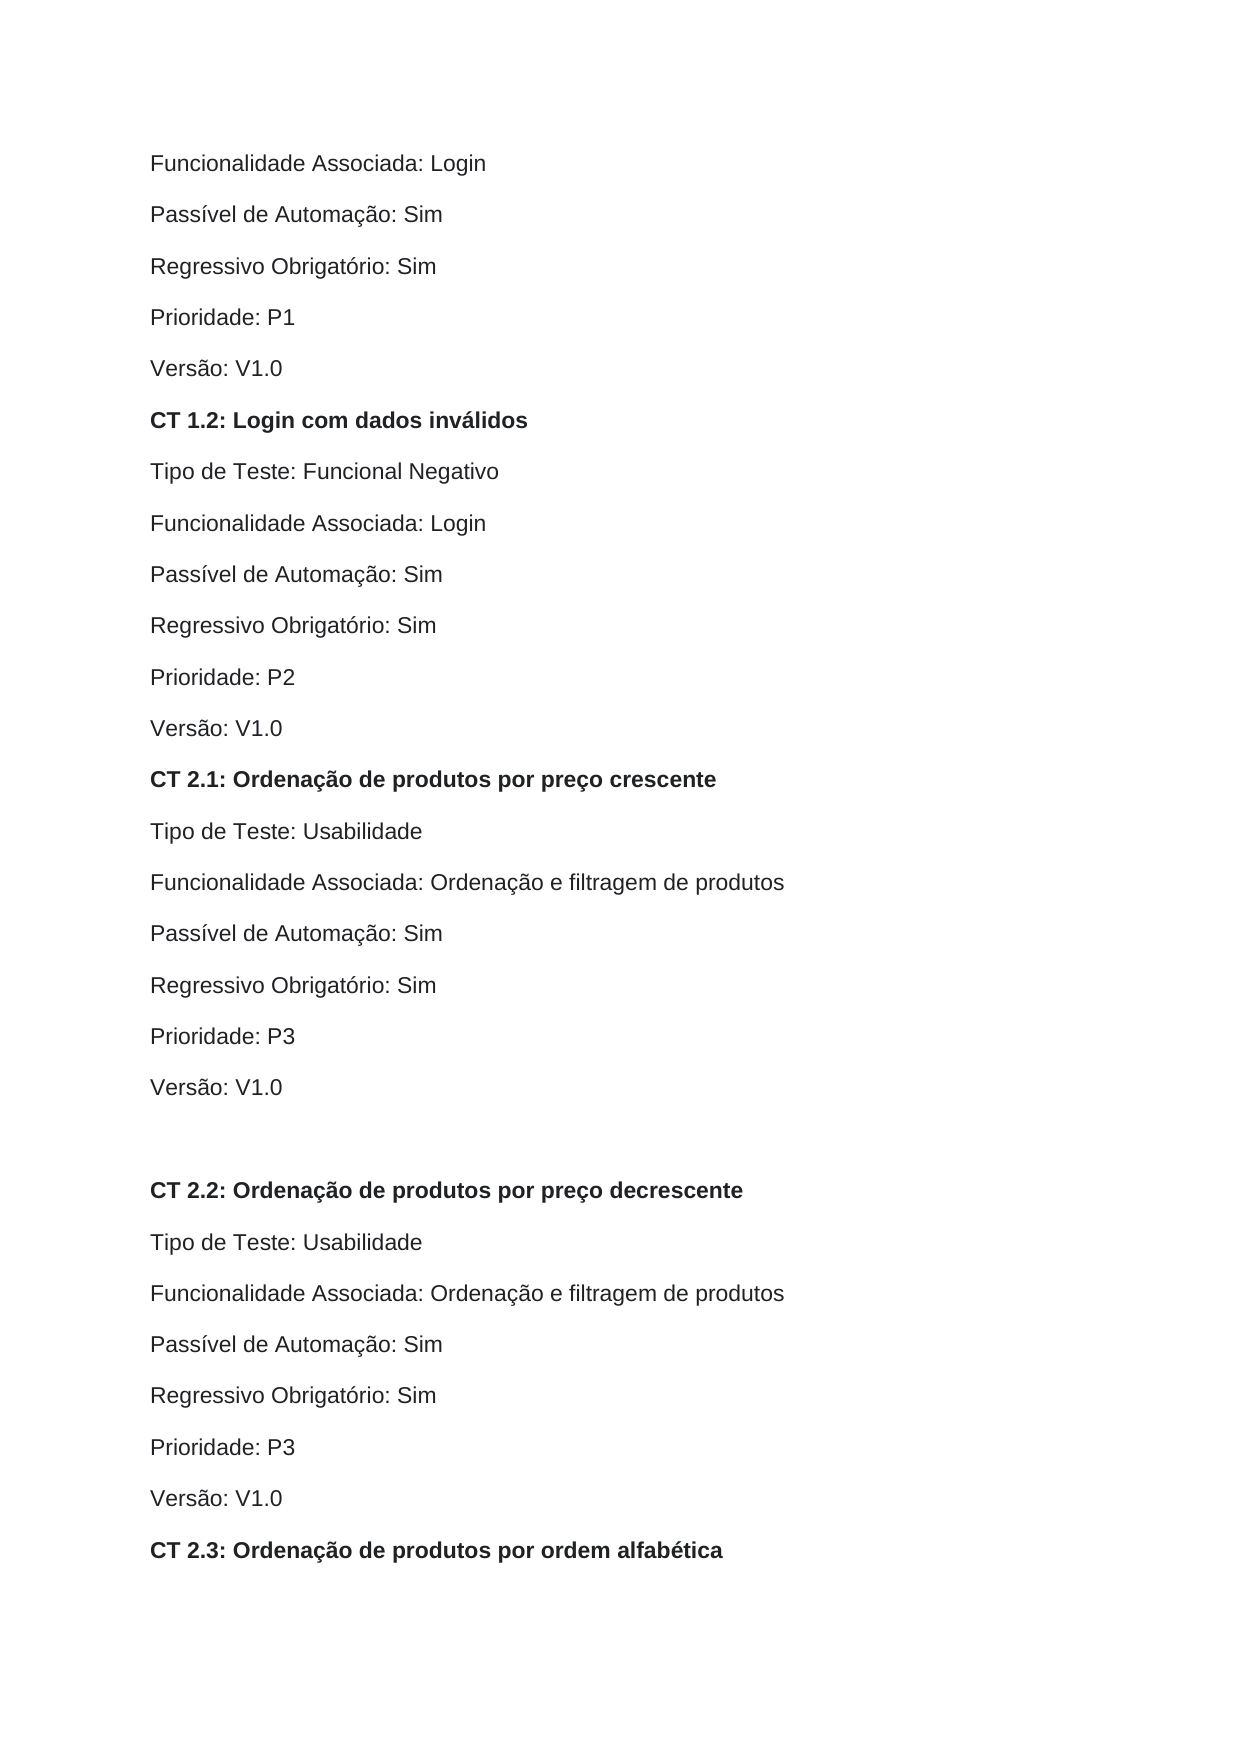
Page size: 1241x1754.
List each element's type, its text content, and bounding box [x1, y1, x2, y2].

text Regressivo Obrigatório: Sim [150, 253, 1090, 279]
text Passível de Automação: Sim [150, 1331, 1090, 1357]
text Tipo de Teste: Usabilidade [150, 818, 1090, 844]
text Funcionalidade Associada: Login [150, 150, 1090, 176]
text CT 2.1: Ordenação de produtos por preço crescente [150, 766, 1090, 793]
text Passível de Automação: Sim [150, 201, 1090, 228]
text Versão: V1.0 [150, 1485, 1090, 1512]
text CT 2.3: Ordenação de produtos por ordem alfabética [150, 1537, 1090, 1563]
text Passível de Automação: Sim [150, 561, 1090, 587]
text Versão: V1.0 [150, 355, 1090, 382]
text Funcionalidade Associada: Ordenação e filtragem de produtos [150, 869, 1090, 895]
text Prioridade: P3 [150, 1023, 1090, 1049]
text Regressivo Obrigatório: Sim [150, 612, 1090, 638]
text Funcionalidade Associada: Login [150, 509, 1090, 536]
text Versão: V1.0 [150, 715, 1090, 741]
text CT 1.2: Login com dados inválidos [150, 407, 1090, 433]
text Prioridade: P1 [150, 304, 1090, 330]
text Versão: V1.0 [150, 1074, 1090, 1101]
text Tipo de Teste: Usabilidade [150, 1228, 1090, 1255]
text Prioridade: P3 [150, 1434, 1090, 1460]
text Tipo de Teste: Funcional Negativo [150, 458, 1090, 484]
text Passível de Automação: Sim [150, 920, 1090, 947]
text Prioridade: P2 [150, 663, 1090, 690]
text CT 2.2: Ordenação de produtos por preço decrescente [150, 1177, 1090, 1203]
text Regressivo Obrigatório: Sim [150, 972, 1090, 998]
text Regressivo Obrigatório: Sim [150, 1382, 1090, 1409]
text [150, 1280, 1090, 1306]
